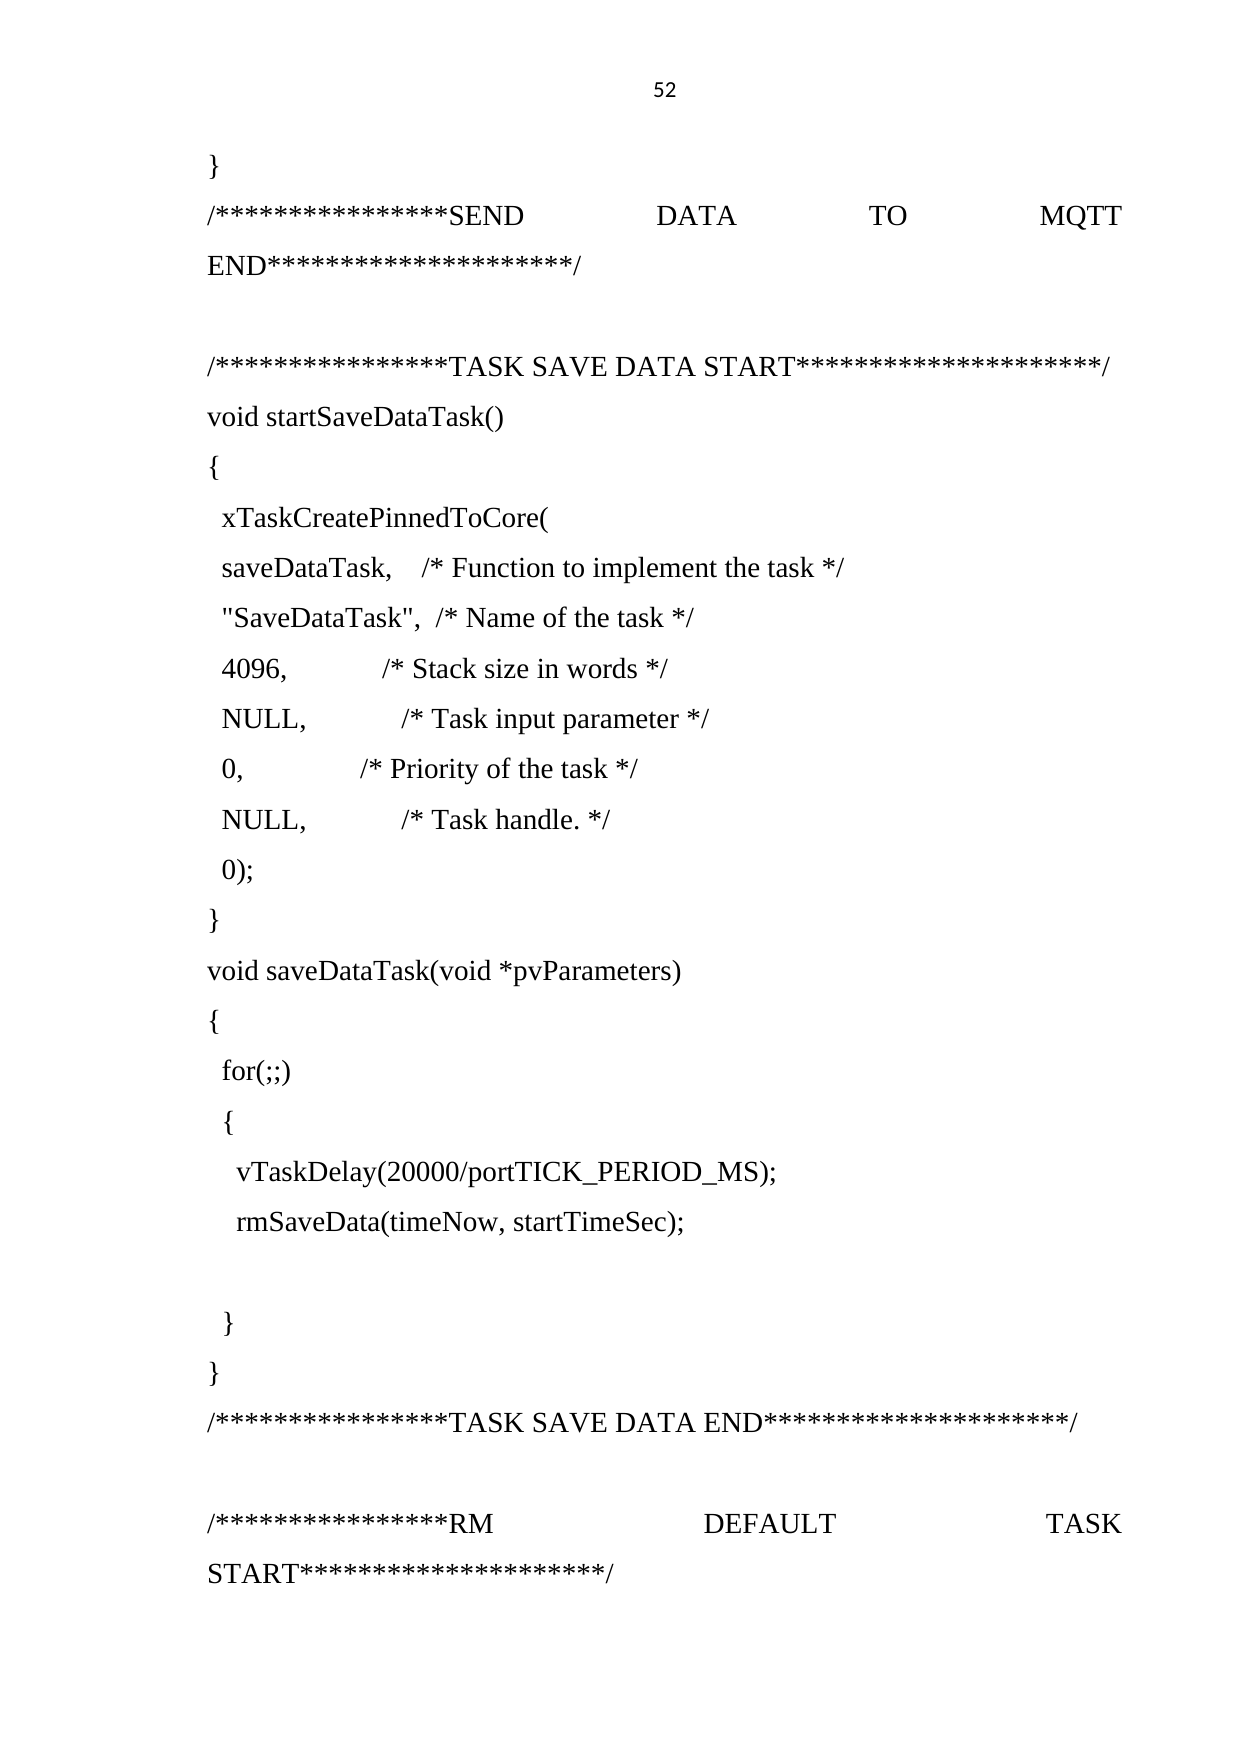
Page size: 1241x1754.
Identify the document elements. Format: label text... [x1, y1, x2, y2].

text { [207, 1003, 1122, 1037]
text "SaveDataTask", /* Name of the task */ [207, 601, 1122, 634]
text } [207, 1355, 1122, 1389]
text for(;;) [207, 1053, 1122, 1087]
text vTaskDelay(20000/portTICK_PERIOD_MS); [207, 1154, 1122, 1187]
text NULL, /* Task handle. */ [207, 802, 1122, 835]
text saveDataTask, /* Function to implement the task */ [207, 550, 1122, 584]
text /****************SEND DATA TO MQTT END*********************/ [207, 198, 1122, 282]
text 0, /* Priority of the task */ [207, 751, 1122, 785]
text NULL, /* Task input parameter */ [207, 701, 1122, 735]
text void startSaveDataTask() [207, 399, 1122, 433]
text rmSaveData(timeNow, startTimeSec); [207, 1204, 1122, 1238]
text void saveDataTask(void *pvParameters) [207, 953, 1122, 986]
text /****************RM DEFAULT TASK START*********************/ [207, 1506, 1122, 1590]
text } [207, 148, 1122, 181]
text { [207, 1104, 1122, 1137]
text xTaskCreatePinnedToCore( [207, 500, 1122, 533]
text /****************TASK SAVE DATA END*********************/ [207, 1406, 1122, 1439]
text } [207, 1305, 1122, 1338]
text /****************TASK SAVE DATA START*********************/ [207, 349, 1122, 382]
text 4096, /* Stack size in words */ [207, 651, 1122, 684]
text { [207, 449, 1122, 483]
text 0); [207, 852, 1122, 886]
text } [207, 902, 1122, 936]
